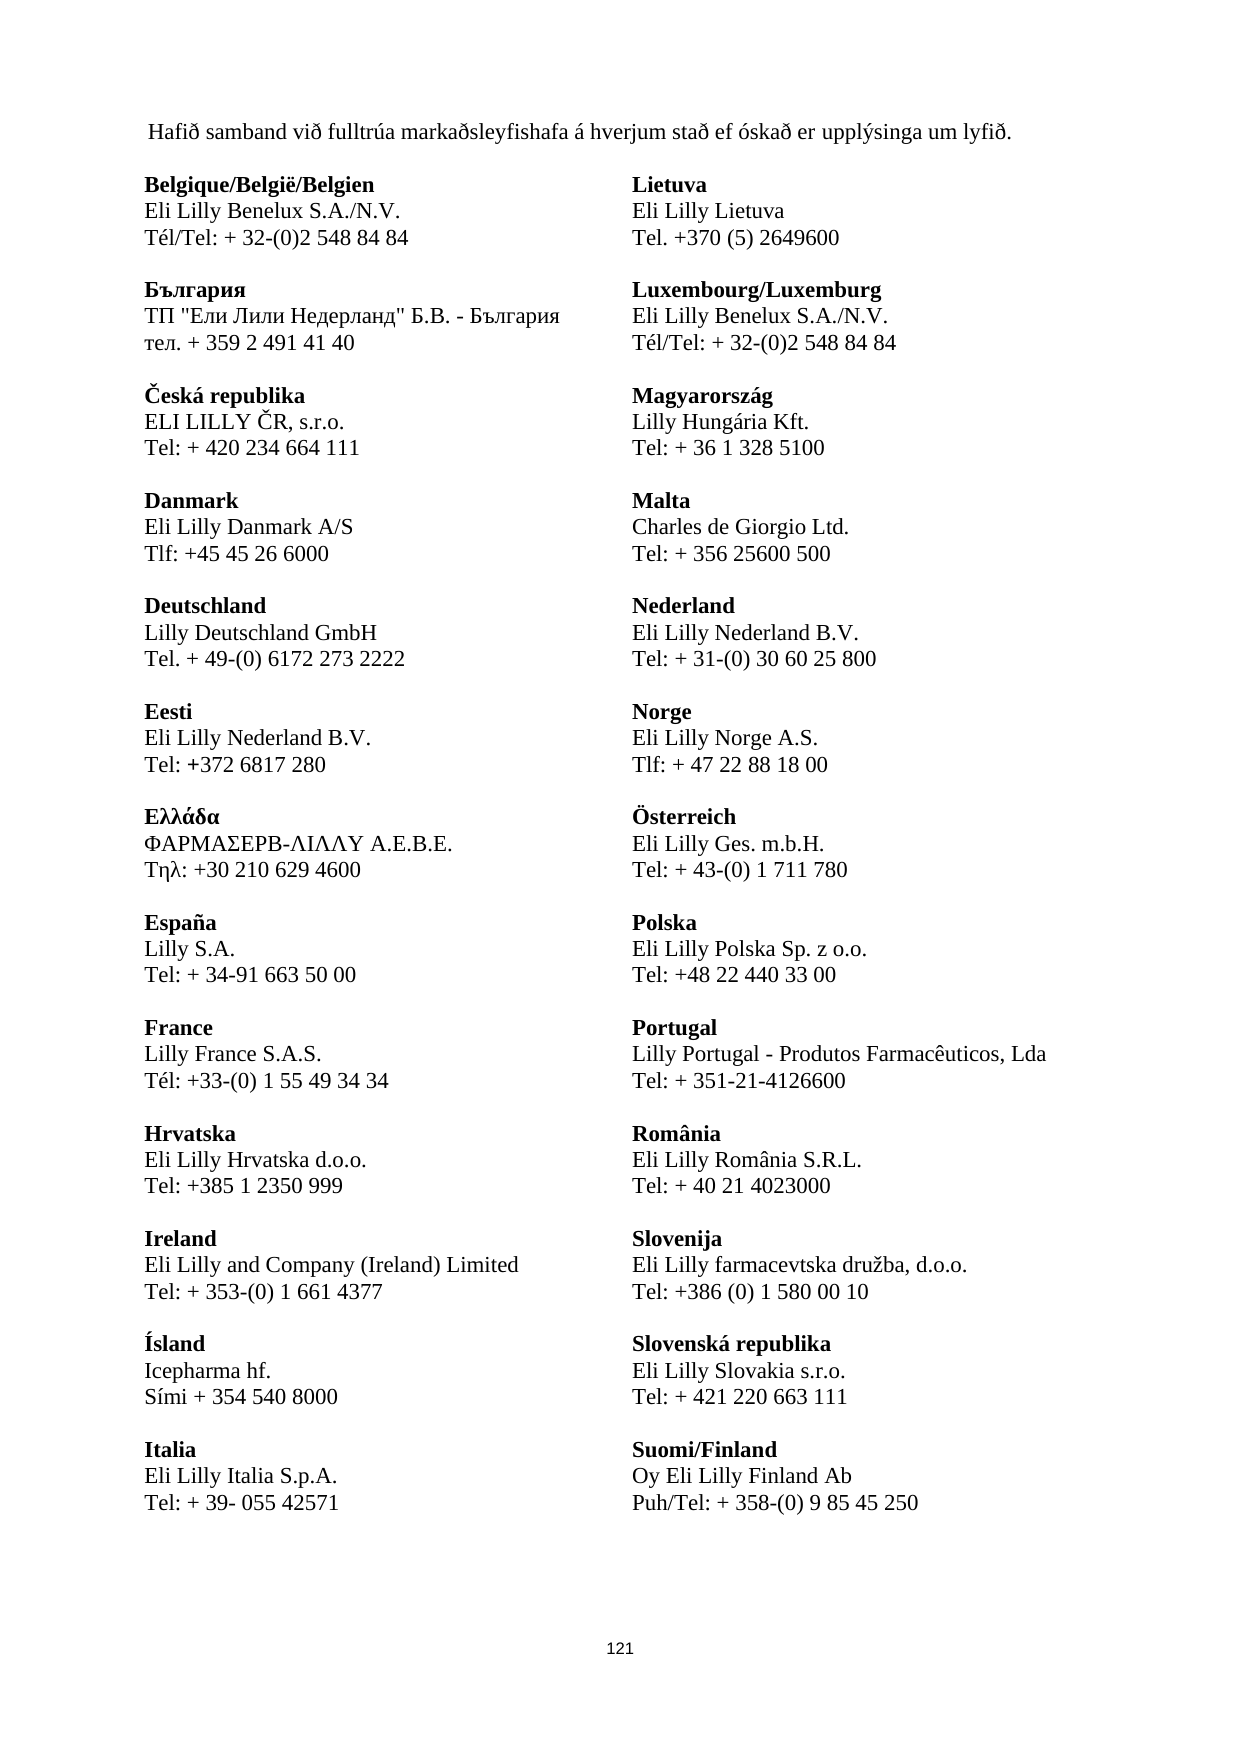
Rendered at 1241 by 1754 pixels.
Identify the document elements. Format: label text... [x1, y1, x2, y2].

text Hafið samband við fulltrúa markaðsleyfishafa á hverjum stað ef óskað er upplýsinga um lyfið. [148, 118, 1093, 144]
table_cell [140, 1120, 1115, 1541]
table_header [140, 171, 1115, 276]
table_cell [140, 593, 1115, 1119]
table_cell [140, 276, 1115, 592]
